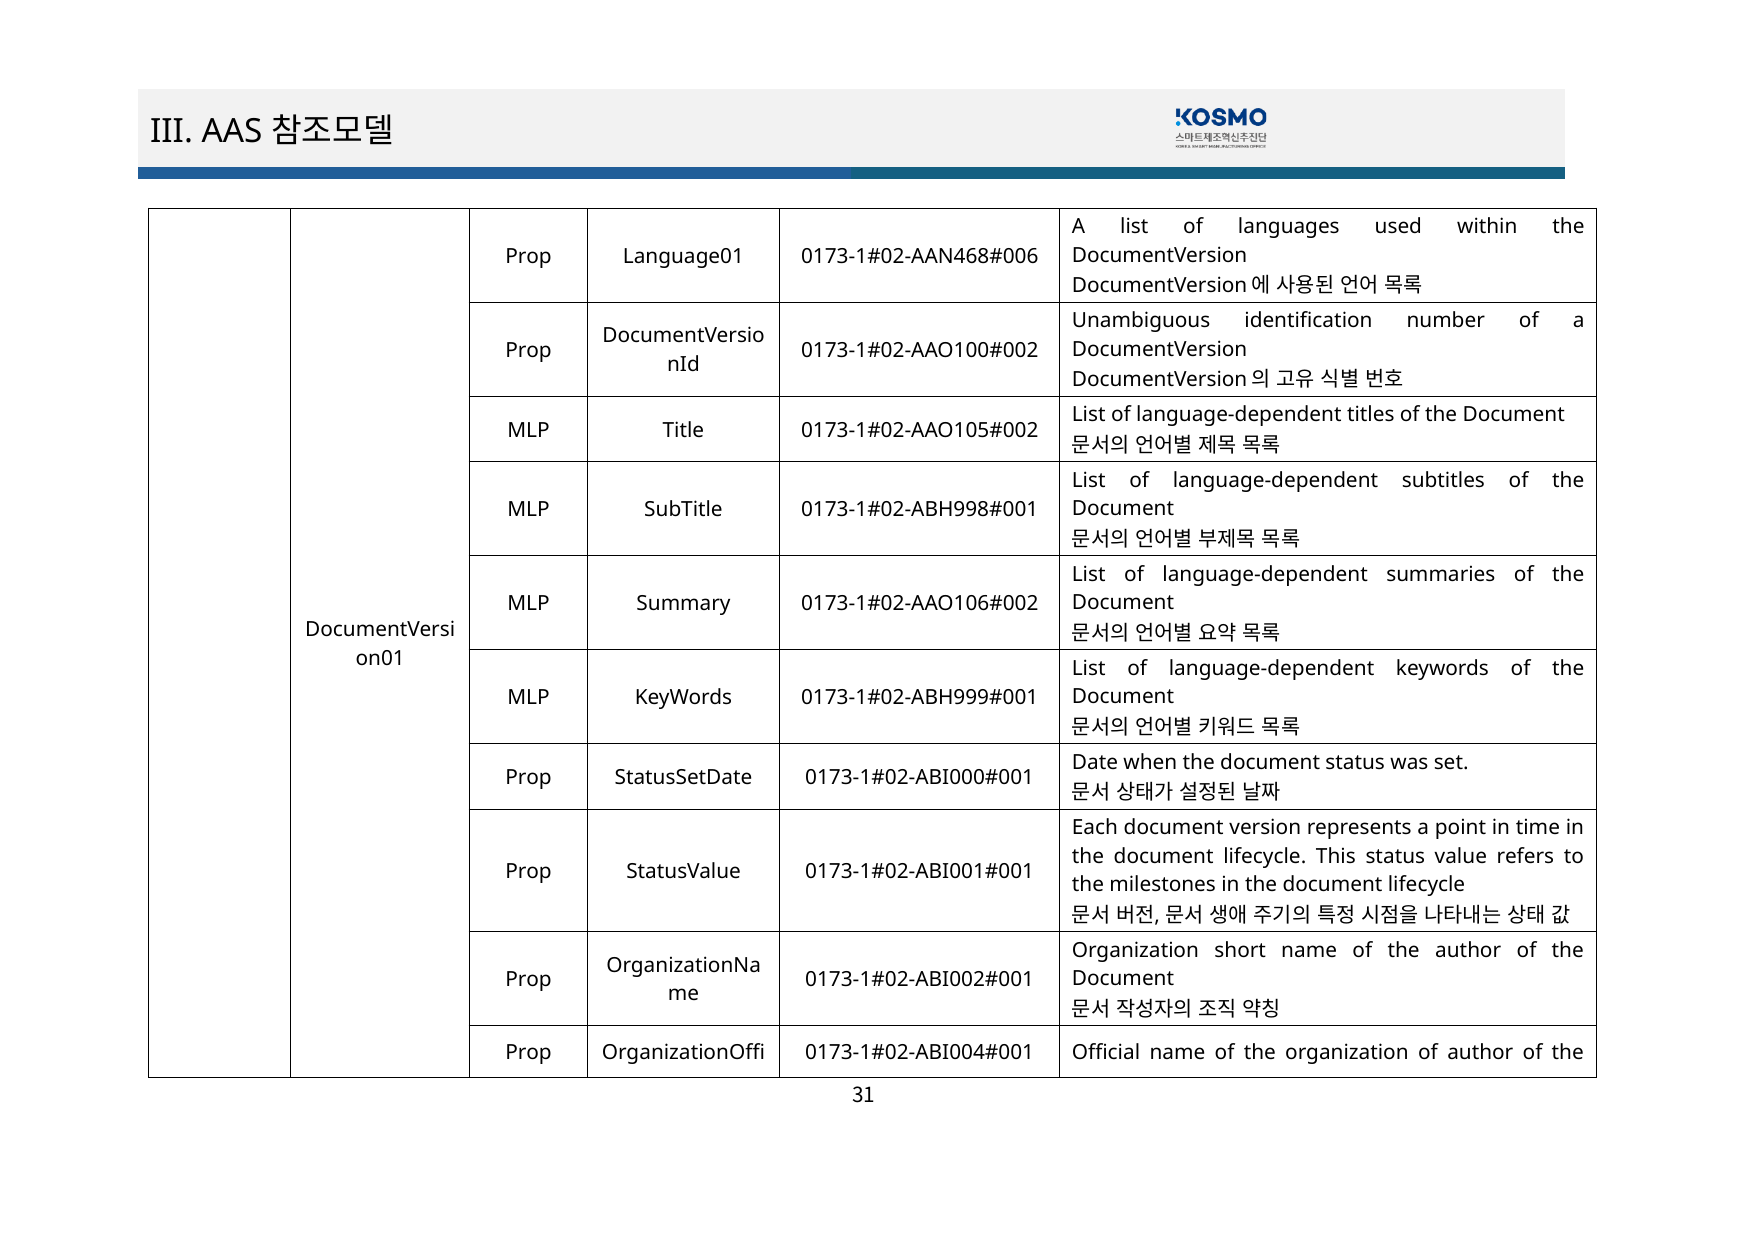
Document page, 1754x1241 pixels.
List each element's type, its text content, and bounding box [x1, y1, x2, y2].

table_cell 0173-1#02-AAO100#002 [780, 303, 1059, 396]
table_cell Summary [588, 556, 779, 649]
table_cell Each document version represents a point in time in the document lifecycle. This status value refers to the milestones in the document lifecycle 문서 버전, 문서 생애 주기의 특정 시점을 나타내는 상태 값 [1060, 810, 1596, 931]
table_cell OrganizationName [588, 932, 779, 1025]
table_cell MLP [470, 556, 587, 649]
table_cell Prop [470, 209, 587, 302]
table_cell Prop [470, 932, 587, 1025]
table_cell Prop [470, 810, 587, 931]
table_cell StatusSetDate [588, 744, 779, 808]
table_cell List of language-dependent keywords of the Document 문서의 언어별 키워드 목록 [1060, 650, 1596, 743]
table_cell DocumentVersionId [588, 303, 779, 396]
table_cell Official name of the organization of author of the Document 문서 작성자의 조직 공식 명칭 [1060, 1026, 1596, 1077]
picture [1175, 108, 1267, 148]
table_cell 0173-1#02-ABH999#001 [780, 650, 1059, 743]
table_cell List of language-dependent summaries of the Document 문서의 언어별 요약 목록 [1060, 556, 1596, 649]
table_cell Organization short name of the author of the Document 문서 작성자의 조직 약칭 [1060, 932, 1596, 1025]
table_cell MLP [470, 397, 587, 461]
table_cell 0173-1#02-ABI001#001 [780, 810, 1059, 931]
table_cell Date when the document status was set. 문서 상태가 설정된 날짜 [1060, 744, 1596, 808]
table_cell Prop [470, 744, 587, 808]
table_cell 0173-1#02-ABH998#001 [780, 462, 1059, 555]
table_cell Title [588, 397, 779, 461]
table_cell MLP [470, 650, 587, 743]
table_cell StatusValue [588, 810, 779, 931]
table_cell List of language-dependent subtitles of the Document 문서의 언어별 부제목 목록 [1060, 462, 1596, 555]
table_cell OrganizationOfficialName [588, 1026, 779, 1077]
table_cell SubTitle [588, 462, 779, 555]
table_cell MLP [470, 462, 587, 555]
table_cell DocumentVersion01 [291, 209, 469, 1077]
table_cell 0173-1#02-ABI004#001 [780, 1026, 1059, 1077]
table_cell Unambiguous identification number of a DocumentVersion DocumentVersion의 고유 식별 번호 [1060, 303, 1596, 396]
table_cell Prop [470, 1026, 587, 1077]
table_cell 0173-1#02-ABI000#001 [780, 744, 1059, 808]
table_cell 0173-1#02-AAN468#006 [780, 209, 1059, 302]
table_cell Language01 [588, 209, 779, 302]
table_cell Prop [470, 303, 587, 396]
table_cell 0173-1#02-AAO106#002 [780, 556, 1059, 649]
table_cell 0173-1#02-ABI002#001 [780, 932, 1059, 1025]
table_cell List of language-dependent titles of the Document 문서의 언어별 제목 목록 [1060, 397, 1596, 461]
table_cell A list of languages used within the DocumentVersion DocumentVersion에 사용된 언어 목록 [1060, 209, 1596, 302]
table_cell 0173-1#02-AAO105#002 [780, 397, 1059, 461]
table_cell KeyWords [588, 650, 779, 743]
